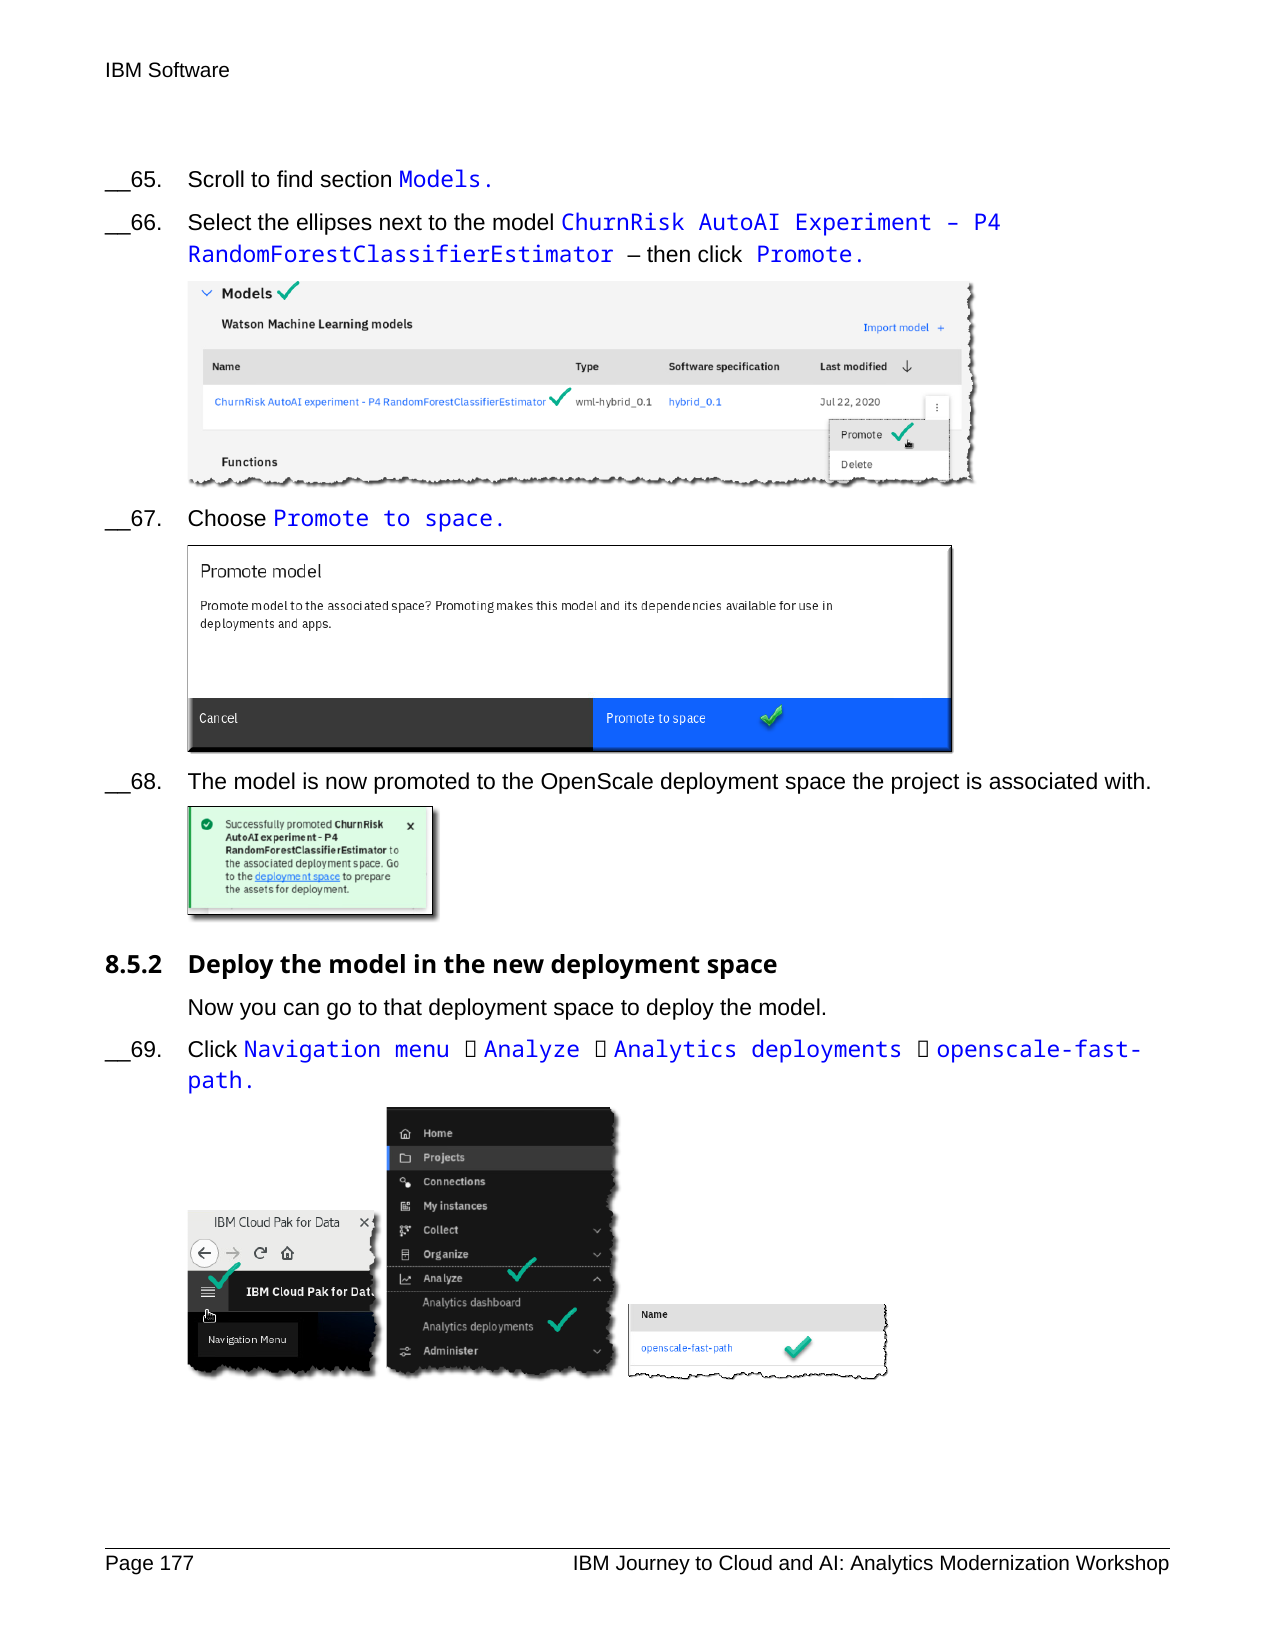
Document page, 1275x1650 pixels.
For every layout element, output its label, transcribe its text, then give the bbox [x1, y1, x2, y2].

picture [628, 1304, 891, 1382]
list Choose Promote to space. [105, 501, 1170, 533]
list The model is now promoted to the OpenScale deployment space the project is associated with. [105, 768, 1170, 794]
picture [187, 1107, 622, 1382]
picture [187, 281, 979, 489]
subtitle Deploy the model in the new deployment space [105, 947, 1170, 981]
picture [187, 806, 441, 923]
list Click Navigation menu  Analyze  Analytics deployments  openscale-fast-path. [105, 1033, 1170, 1095]
list Select the ellipses next to the model ChurnRisk AutoAI Experiment – P4 RandomForestClassifierEstimator – then click Promote. [105, 206, 1170, 269]
list Scroll to find section Models. [105, 162, 1170, 194]
list Now you can go to that deployment space to deploy the model. [187, 994, 1170, 1020]
picture [187, 545, 956, 756]
